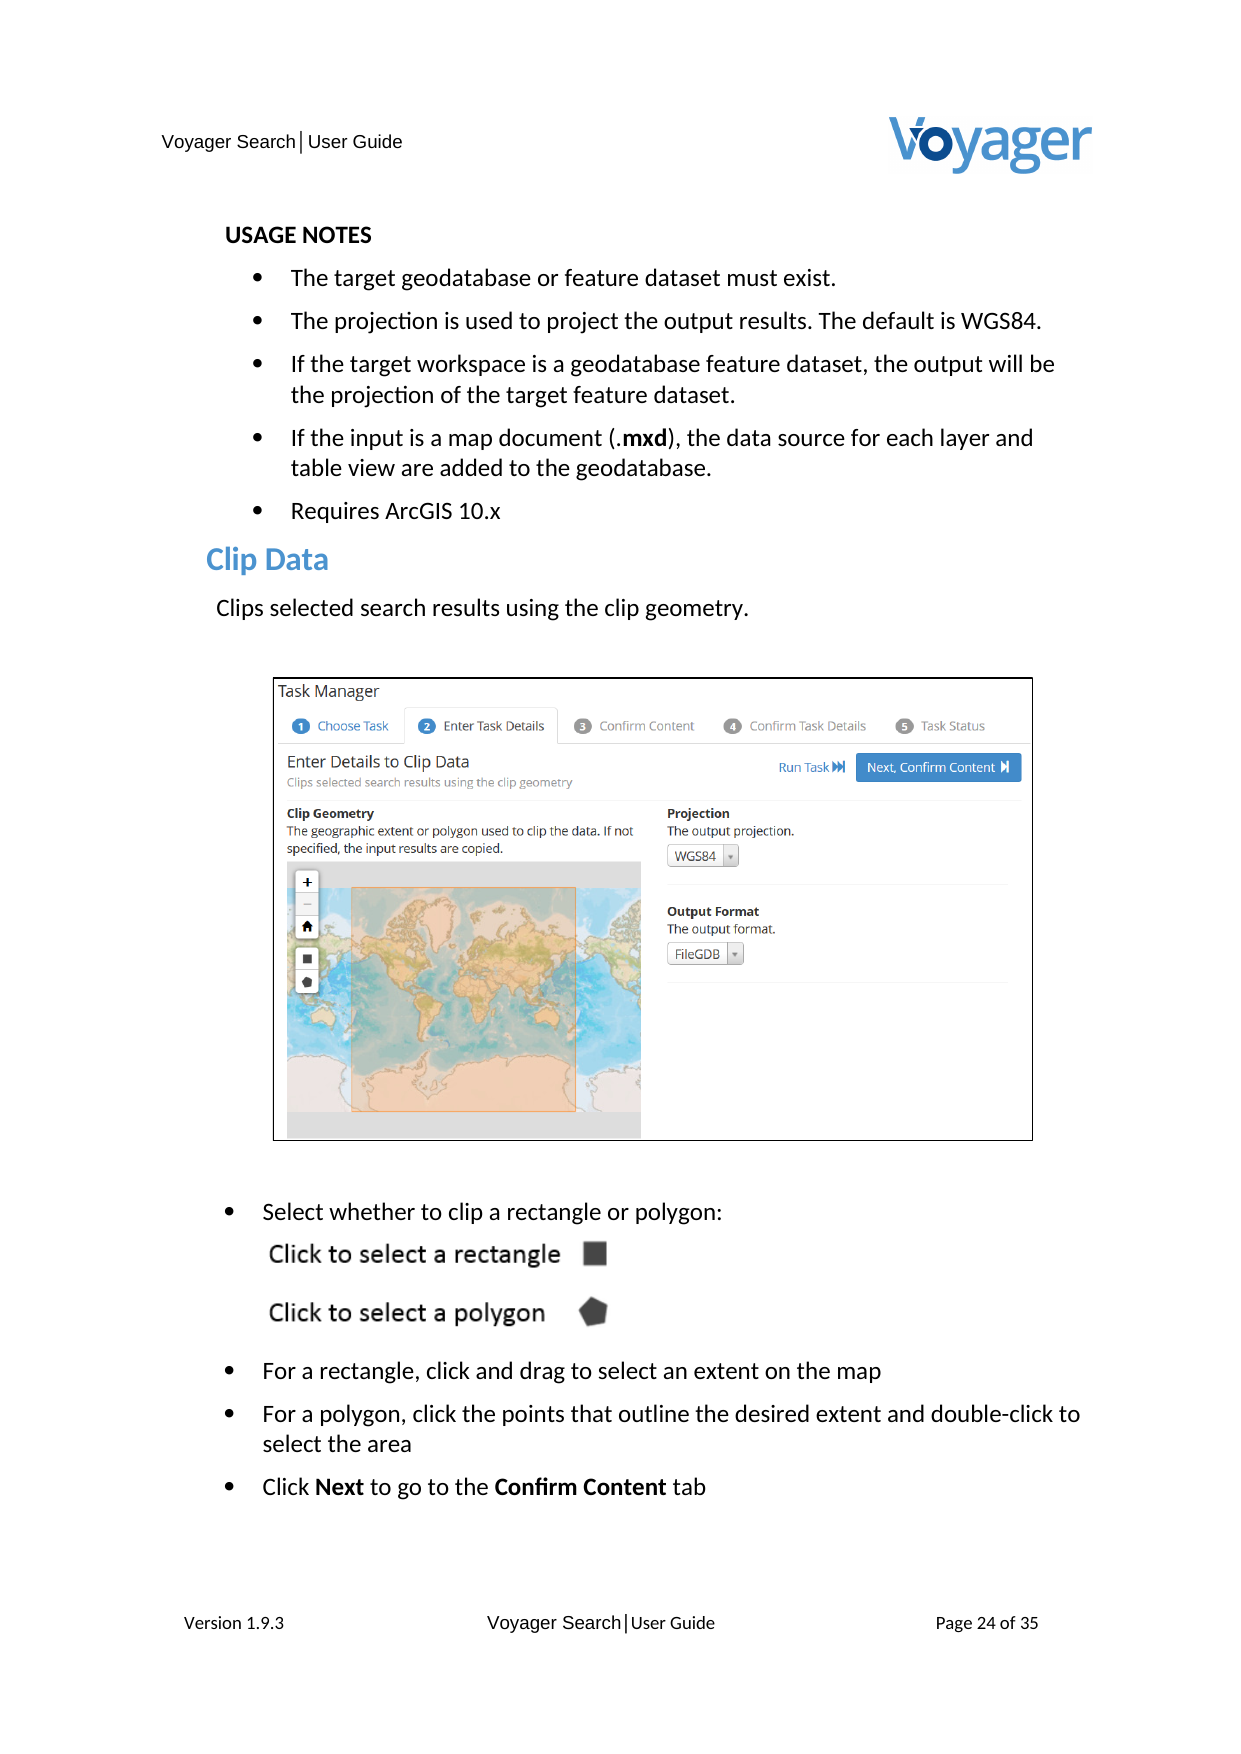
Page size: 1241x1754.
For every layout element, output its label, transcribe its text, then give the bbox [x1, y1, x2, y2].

list If the target workspace is a geodatabase feature dataset, the output will be the projection of the target feature dataset. [253, 348, 1090, 409]
picture [262, 1239, 628, 1343]
list The projection is used to project the output results. The default is WGS84. [253, 305, 1090, 336]
list If the input is a map document (.mxd), the data source for each layer and table view are added to the geodatabase. [253, 422, 1090, 483]
list The target geodatabase or feature dataset must exist. [253, 262, 1090, 293]
subtitle Clip Data [206, 538, 1090, 579]
picture [272, 677, 1033, 1141]
text USAGE NOTES [225, 219, 1090, 250]
list Select whether to clip a rectangle or polygon: [225, 1196, 1090, 1227]
list For a polygon, click the points that outline the desired extent and double-click to select the area [225, 1398, 1090, 1459]
list Requires ArcGIS 10.x [253, 495, 1090, 526]
list Click Next to go to the Confirm Content tab [225, 1472, 1090, 1533]
picture [887, 116, 1093, 174]
list For a rectangle, click and drag to select an extent on the map [225, 1355, 1090, 1386]
text Clips selected search results using the clip geometry. [216, 592, 1090, 622]
